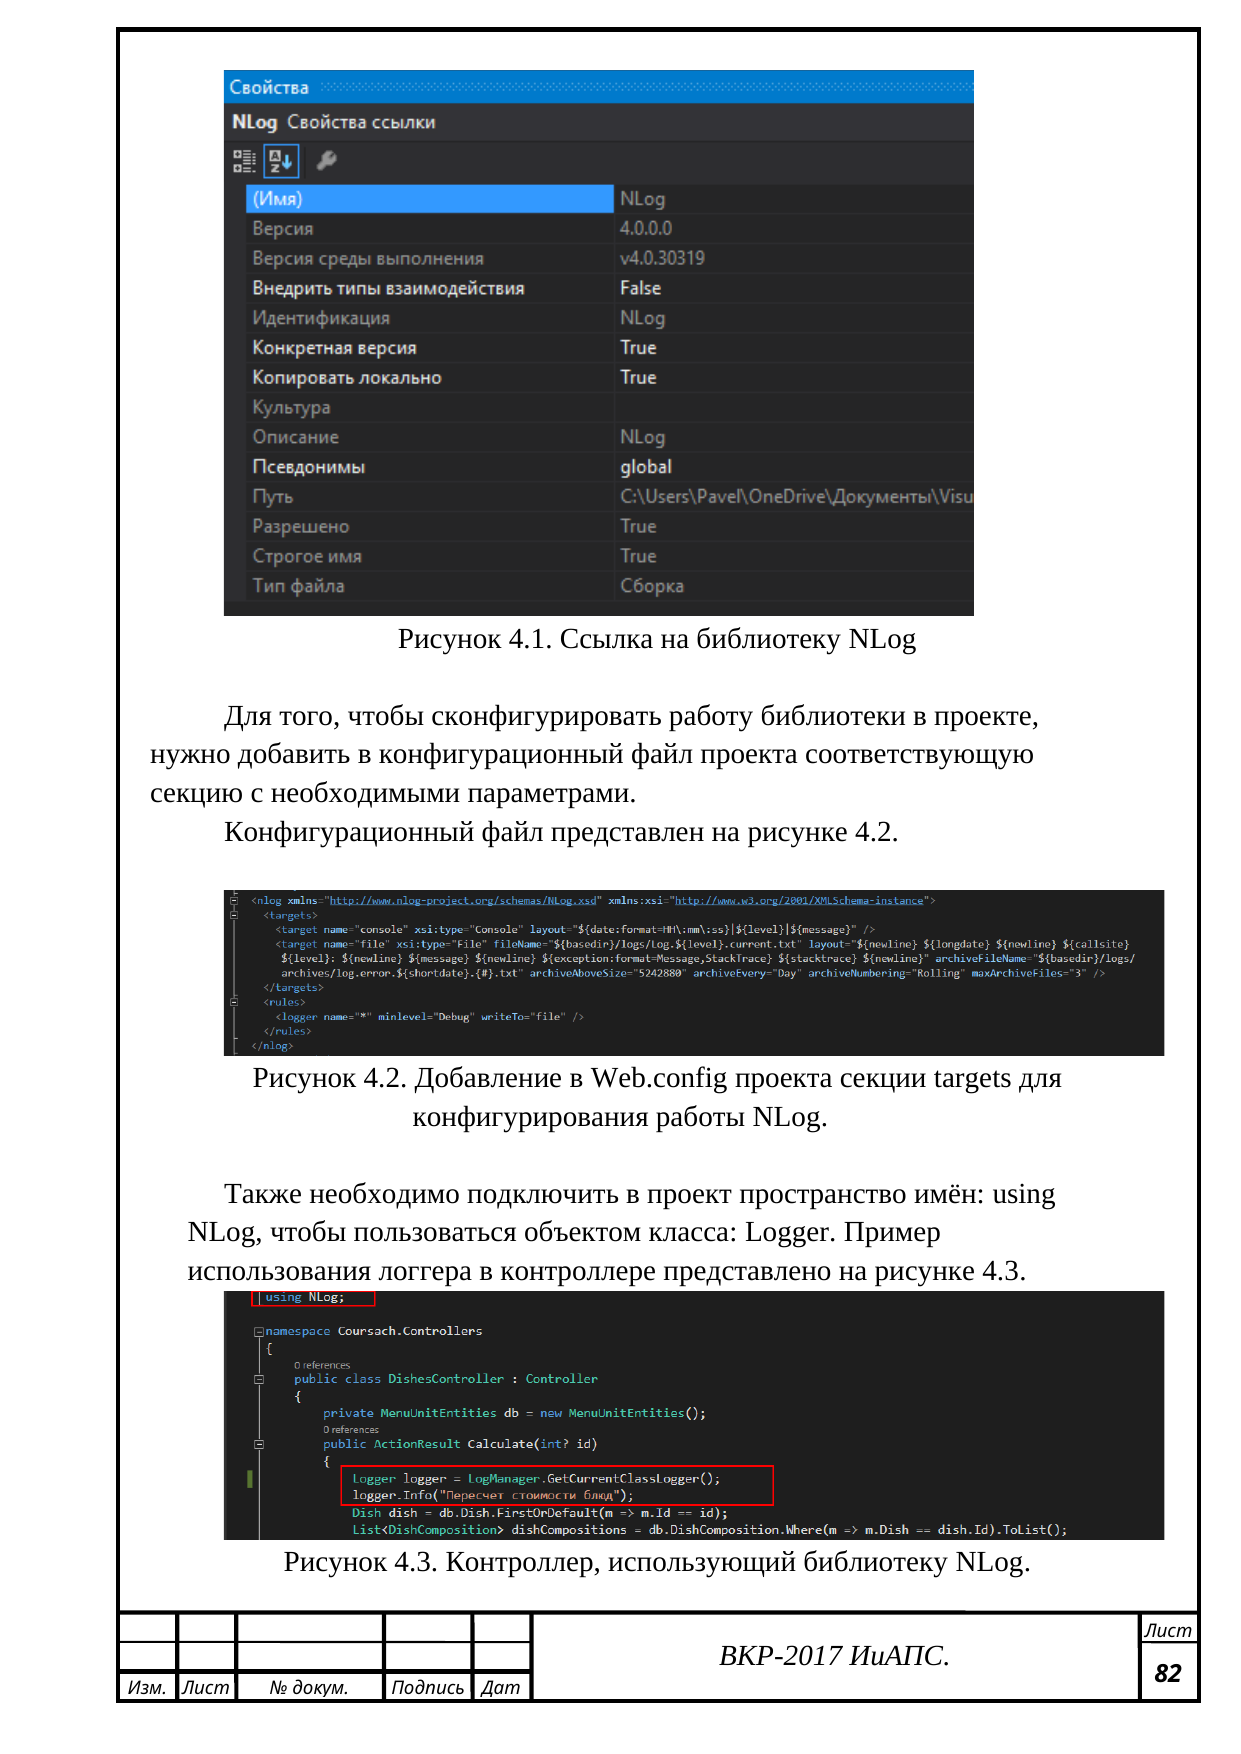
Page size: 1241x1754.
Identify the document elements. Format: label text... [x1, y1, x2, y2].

picture [223, 70, 974, 616]
list Для того, чтобы сконфигурировать работу библиотеки в проекте, нужно добавить в конфигурационный файл проекта соответствующую секцию с необходимыми параметрами. [150, 698, 1090, 809]
list Конфигурационный файл представлен на рисунке 4.2. [150, 814, 1090, 847]
picture [223, 890, 1165, 1056]
list Рисунок 4.1. Ссылка на библиотеку NLog [150, 621, 1090, 654]
list Рисунок 4.3. Контроллер, использующий библиотеку NLog. [150, 1544, 1090, 1578]
list Рисунок 4.2. Добавление в Web.config проекта секции targets для конфигурирования работы NLog. [150, 1060, 1090, 1132]
list Также необходимо подключить в проект пространство имён: using NLog, чтобы пользоваться объектом класса: Logger. Пример использования логгера в контроллере представлено на рисунке 4.3. [187, 1176, 1090, 1287]
picture [223, 1291, 1165, 1540]
